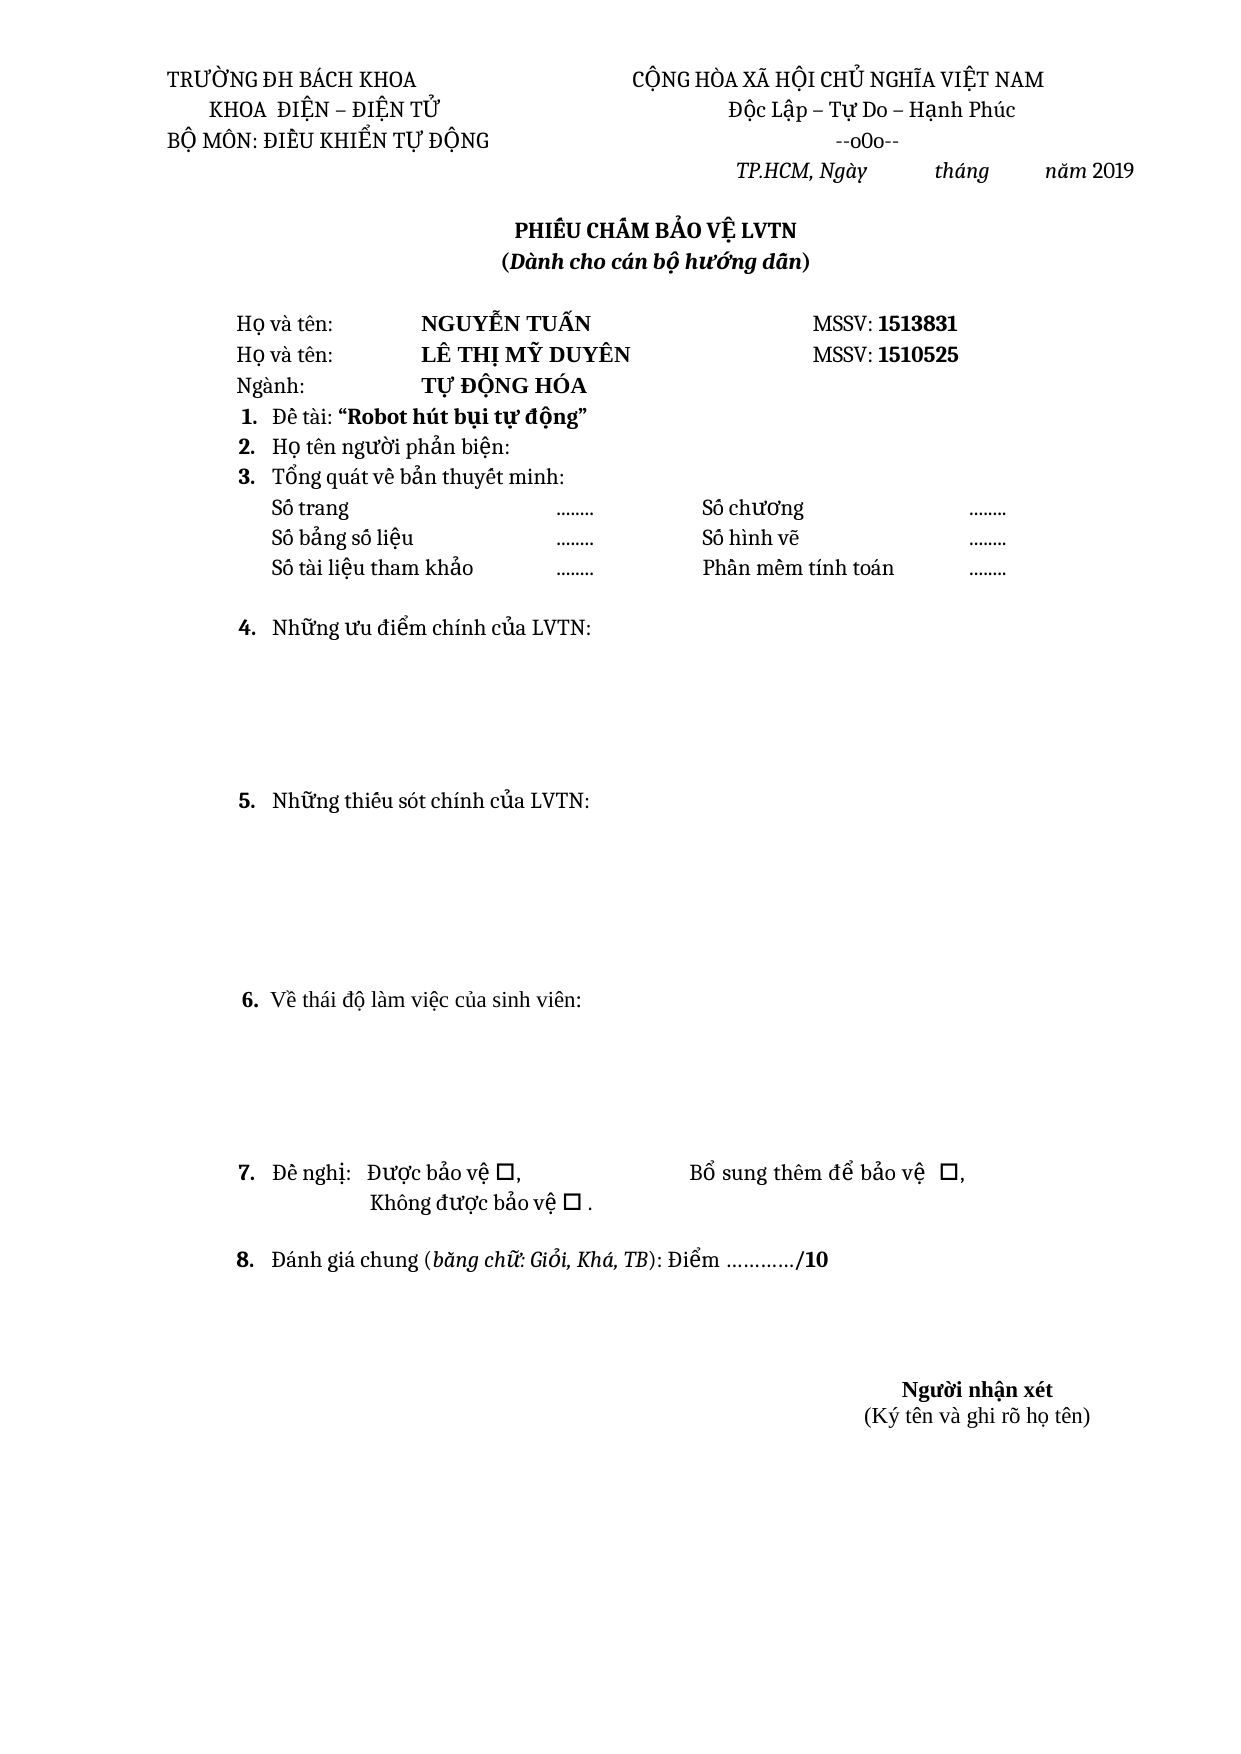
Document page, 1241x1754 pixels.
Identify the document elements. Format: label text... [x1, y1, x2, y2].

text PHIẾU CHẤM BẢO VỆ LVTN [177, 218, 1134, 244]
text Số tài liệu tham khảo ........ Phần mềm tính toán ........ [272, 555, 1134, 581]
list Tổng quát về bản thuyết minh: [238, 464, 1134, 490]
text KHOA ĐIỆN – ĐIỆN TỬ Độc Lập – Tự Do – Hạnh Phúc [189, 97, 1134, 123]
text TP.HCM, Ngày tháng năm 2019 [608, 158, 1134, 184]
text Họ và tên: LÊ THỊ MỸ DUYÊN MSSV: 1510525 [236, 341, 1134, 368]
list Họ tên người phản biện: [238, 434, 1134, 460]
list Đánh giá chung (bằng chữ: Giỏi, Khá, TB): Điểm …………/10 [236, 1246, 1134, 1273]
text BỘ MÔN: ĐIỀU KHIỂN TỰ ĐỘNG --o0o-- [167, 127, 903, 154]
subtitle Đề tài: “Robot hút bụi tự động” [242, 403, 1134, 430]
text Ngành: TỰ ĐỘNG HÓA [236, 372, 1134, 399]
text Số bảng số liệu ........ Số hình vẽ ........ [272, 524, 1134, 551]
list Những thiếu sót chính của LVTN: [238, 788, 1134, 814]
text Số trang ........ Số chương ........ [272, 494, 1134, 521]
list Đề nghị: Được bảo vệ , Bổ sung thêm để bảo vệ , Không được bảo vệ . [238, 1159, 964, 1216]
list Những ưu điểm chính của LVTN: [238, 615, 1134, 641]
list Về thái độ làm việc của sinh viên: [242, 986, 1134, 1012]
text (Dành cho cán bộ hướng dẫn) [177, 248, 1134, 275]
text TRƯỜNG ĐH BÁCH KHOA CỘNG HÒA XÃ HỘI CHỦ NGHĨA VIỆT NAM [167, 67, 1110, 93]
text Họ và tên: NGUYỄN TUẤN MSSV: 1513831 [236, 309, 1134, 337]
